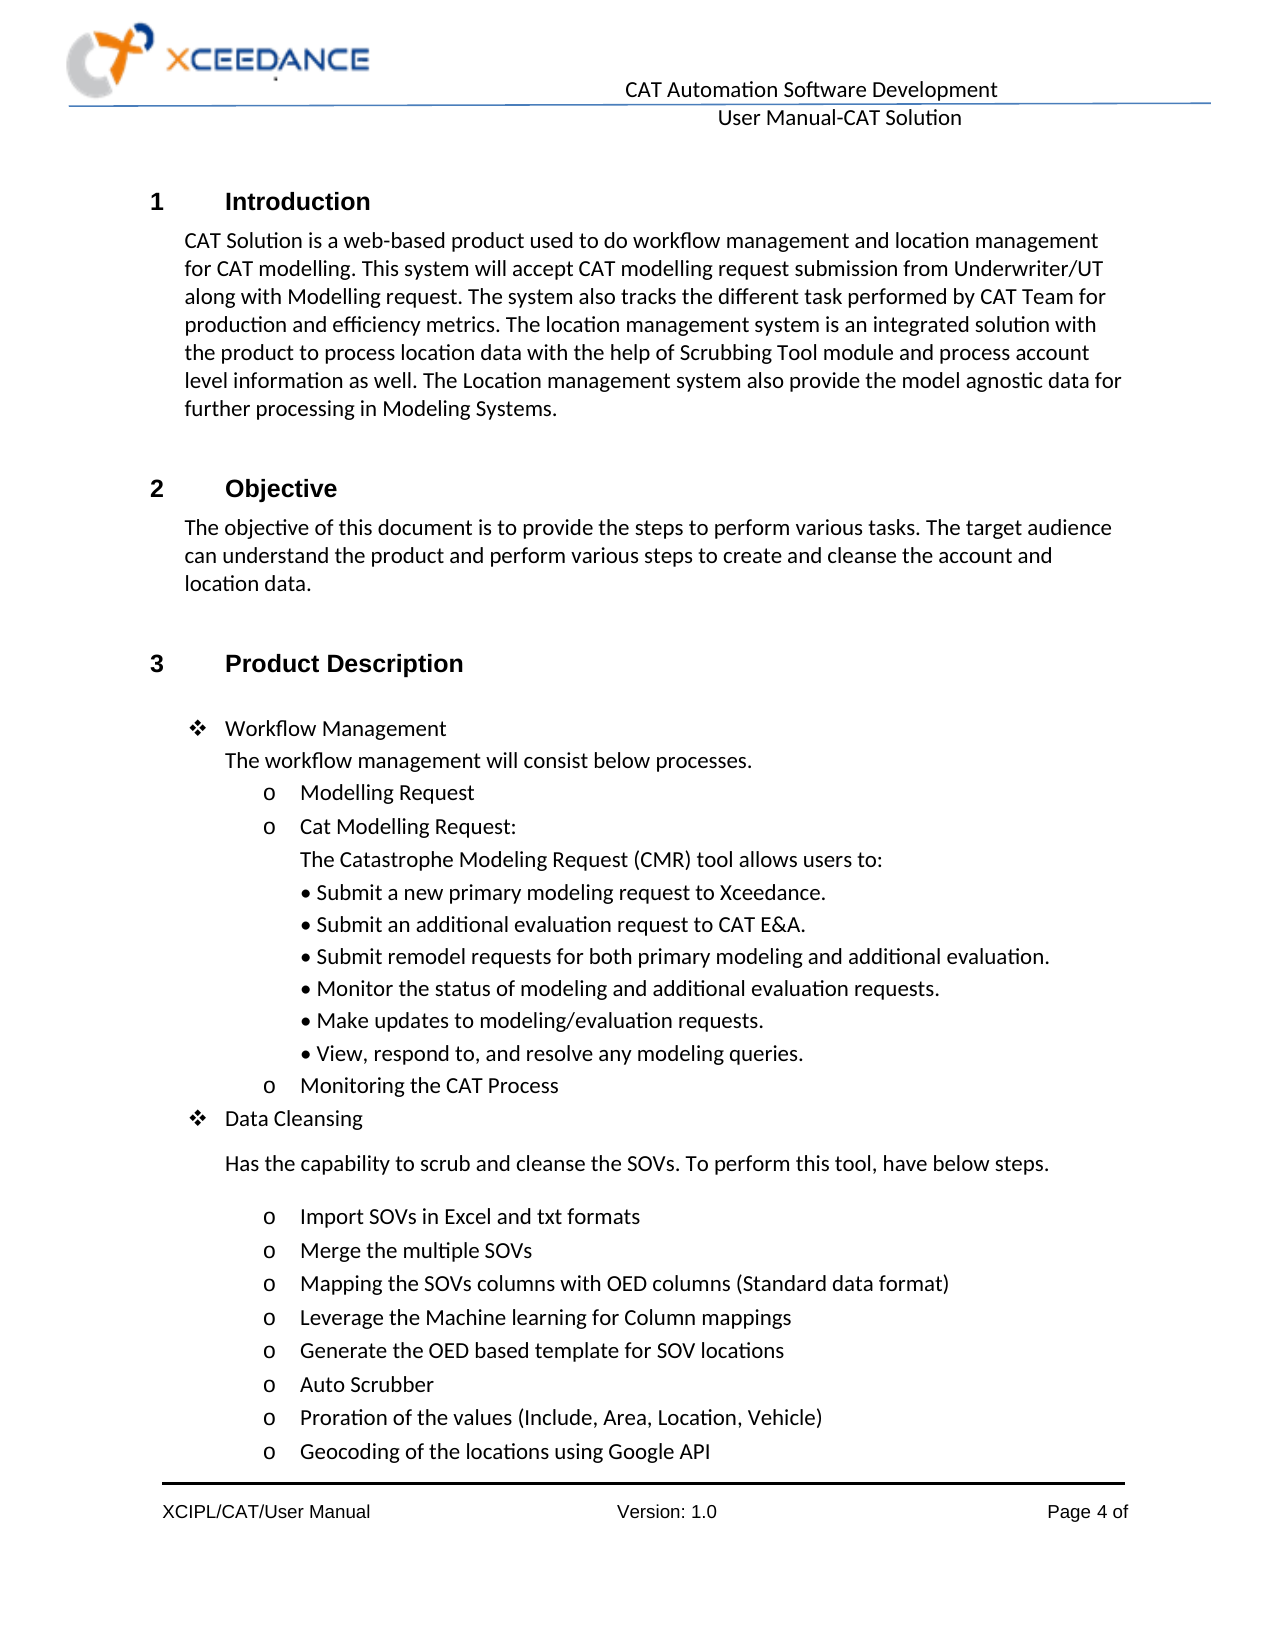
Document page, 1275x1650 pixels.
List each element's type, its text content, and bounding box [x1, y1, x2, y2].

text Has the capability to scrub and cleanse the SOVs. To perform this tool, have below steps. [150, 1149, 1125, 1177]
list Import SOVs in Excel and txt formats [262, 1202, 1125, 1231]
list • Submit remodel requests for both primary modeling and additional evaluation. [300, 942, 1125, 970]
list Generate the OED based template for SOV locations [262, 1336, 1125, 1366]
list The workflow management will consist below processes. [225, 746, 1125, 774]
list • Submit a new primary modeling request to Xceedance. [300, 878, 1125, 906]
list The Catastrophe Modeling Request (CMR) tool allows users to: [300, 846, 1125, 874]
text CAT Solution is a web-based product used to do workflow management and location management for CAT modelling. This system will accept CAT modelling request submission from Underwriter/UT along with Modelling request. The system also tracks the different task performed by CAT Team for production and efficiency metrics. The location management system is an integrated solution with the product to process location data with the help of Scrubbing Tool module and process account level information as well. The Location management system also provide the model agnostic data for further processing in Modeling Systems. [184, 226, 1125, 422]
picture [65, 18, 371, 104]
list Cat Modelling Request: [262, 812, 1125, 841]
list Proration of the values (Include, Area, Location, Vehicle) [262, 1403, 1125, 1433]
text The objective of this document is to provide the steps to perform various tasks. The target audience can understand the product and perform various steps to create and cleanse the account and location data. [184, 513, 1125, 597]
list Auto Scrubber [262, 1370, 1125, 1399]
list • Submit an additional evaluation request to CAT E&A. [300, 910, 1125, 938]
list Data Cleansing [187, 1104, 1125, 1132]
list Geocoding of the locations using Google API [262, 1437, 1125, 1466]
list • View, respond to, and resolve any modeling queries. [300, 1039, 1125, 1067]
subtitle Product Description [150, 648, 1125, 677]
list Monitoring the CAT Process [262, 1071, 1125, 1100]
list • Make updates to modeling/evaluation requests. [300, 1007, 1125, 1034]
subtitle Introduction [150, 187, 1125, 216]
list Workflow Management [187, 714, 1125, 742]
list • Monitor the status of modeling and additional evaluation requests. [300, 974, 1125, 1002]
list Merge the multiple SOVs [262, 1236, 1125, 1265]
subtitle Objective [150, 474, 1125, 503]
list Modelling Request [262, 778, 1125, 808]
list Leverage the Machine learning for Column mappings [262, 1303, 1125, 1332]
list Mapping the SOVs columns with OED columns (Standard data format) [262, 1269, 1125, 1298]
